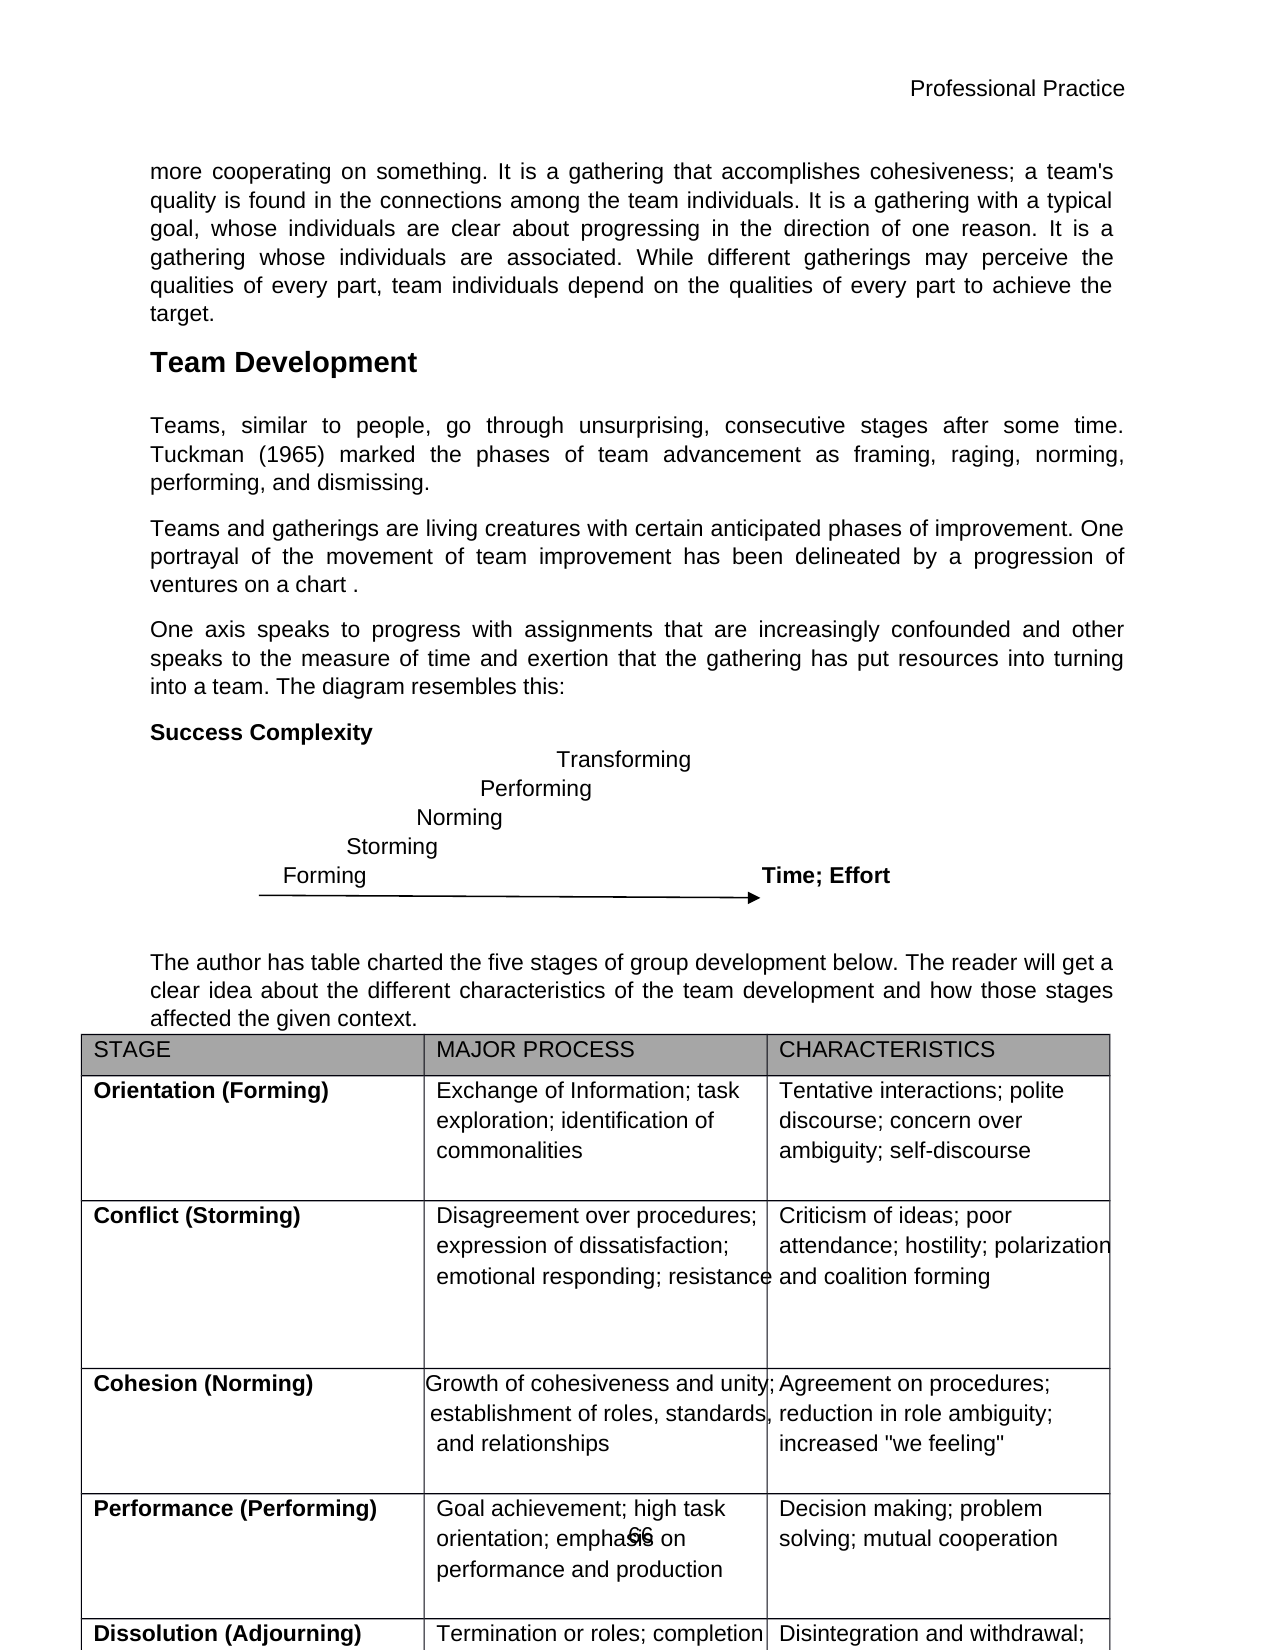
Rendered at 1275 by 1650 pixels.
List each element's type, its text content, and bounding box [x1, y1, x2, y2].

text Storming [174, 833, 1125, 860]
text Teams and gatherings are living creatures with certain anticipated phases of improvement. One portrayal of the movement of team improvement has been delineated by a progression of ventures on a chart . [150, 514, 1125, 598]
text Success Complexity [150, 718, 1125, 745]
text Transforming [174, 746, 1125, 772]
text The author has table charted the five stages of group development below. The reader will get a clear idea about the different characteristics of the team development and how those stages affected the given context. [150, 948, 1114, 1032]
text Norming [174, 804, 1125, 831]
subtitle Team Development [150, 345, 1125, 379]
text Performing [174, 775, 1125, 801]
text One axis speaks to progress with assignments that are increasingly confounded and other speaks to the measure of time and exertion that the gathering has put resources into turning into a team. The diagram resembles this: [150, 616, 1125, 700]
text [150, 158, 1114, 327]
text Forming Time; Effort [174, 862, 1125, 889]
text Teams, similar to people, go through unsurprising, consecutive stages after some time. Tuckman (1965) marked the phases of team advancement as framing, raging, norming, performing, and dismissing. [150, 412, 1125, 496]
